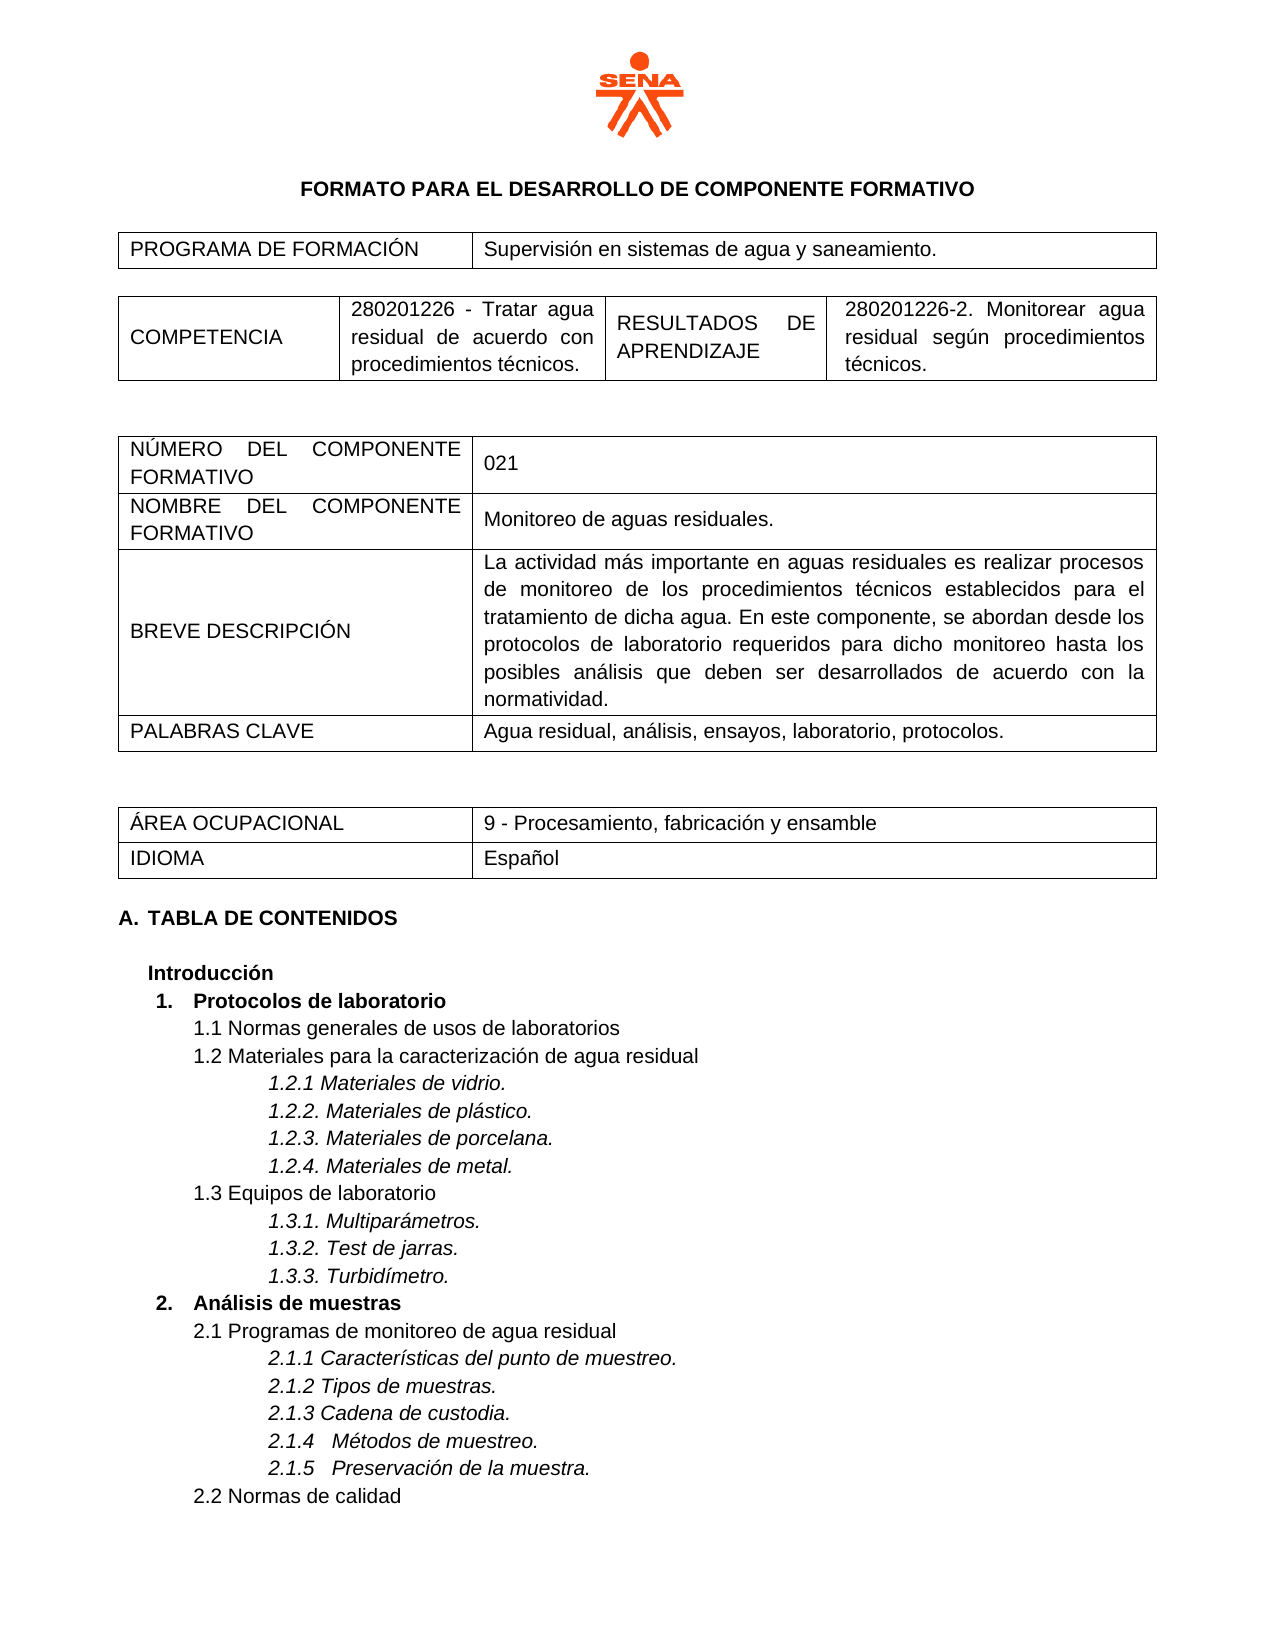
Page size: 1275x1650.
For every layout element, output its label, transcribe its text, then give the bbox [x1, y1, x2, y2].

list Análisis de muestras [156, 1291, 1157, 1315]
text 1.3.3. Turbidímetro. [193, 1263, 1157, 1287]
table_cell NOMBRE DEL COMPONENTE FORMATIVO [119, 494, 472, 549]
table_cell PALABRAS CLAVE [119, 716, 472, 751]
text 2.1.2 Tipos de muestras. [193, 1373, 1157, 1397]
table_header 9 - Procesamiento, fabricación y ensamble [473, 808, 1156, 842]
list TABLA DE CONTENIDOS [118, 906, 1157, 930]
table_header 280201226-2. Monitorear agua residual según procedimientos técnicos. [827, 297, 1156, 380]
table_cell Monitoreo de aguas residuales. [473, 494, 1156, 549]
table_header ÁREA OCUPACIONAL [119, 808, 472, 842]
list Protocolos de laboratorio [156, 988, 1157, 1012]
text 1.2 Materiales para la caracterización de agua residual [193, 1043, 1157, 1067]
text 1.2.2. Materiales de plástico. [118, 1098, 1157, 1122]
text 1.3.1. Multiparámetros. [193, 1208, 1157, 1232]
text 1.3.2. Test de jarras. [193, 1236, 1157, 1260]
table_cell Español [473, 843, 1156, 877]
table_header Supervisión en sistemas de agua y saneamiento. [473, 233, 1156, 268]
text 1.3 Equipos de laboratorio [193, 1181, 1157, 1205]
text 2.1.1 Características del punto de muestreo. [193, 1346, 1157, 1370]
picture [585, 48, 690, 142]
table_cell IDIOMA [119, 843, 472, 877]
text 2.2 Normas de calidad [193, 1483, 1157, 1507]
text 1.1 Normas generales de usos de laboratorios [193, 1016, 1157, 1040]
text 1.2.4. Materiales de metal. [118, 1153, 1157, 1177]
text 1.2.1 Materiales de vidrio. [193, 1071, 1157, 1095]
table_header NÚMERO DEL COMPONENTE FORMATIVO [119, 437, 472, 492]
table_cell La actividad más importante en aguas residuales es realizar procesos de monitoreo de los procedimientos técnicos establecidos para el tratamiento de dicha agua. En este componente, se abordan desde los protocolos de laboratorio requeridos para dicho monitoreo hasta los posibles análisis que deben ser desarrollados de acuerdo con la normatividad. [473, 550, 1156, 715]
text 2.1.5 Preservación de la muestra. [193, 1456, 1157, 1480]
table_cell Agua residual, análisis, ensayos, laboratorio, protocolos. [473, 716, 1156, 751]
text FORMATO PARA EL DESARROLLO DE COMPONENTE FORMATIVO [118, 177, 1157, 201]
text 2.1.3 Cadena de custodia. [193, 1401, 1157, 1425]
table_cell BREVE DESCRIPCIÓN [119, 550, 472, 715]
table_header PROGRAMA DE FORMACIÓN [119, 233, 472, 268]
table_header 021 [473, 437, 1156, 492]
text Introducción [148, 961, 1157, 985]
table_header RESULTADOS DE APRENDIZAJE [606, 297, 826, 380]
table_header COMPETENCIA [119, 297, 339, 380]
table_header 280201226 - Tratar agua residual de acuerdo con procedimientos técnicos. [340, 297, 605, 380]
text 1.2.3. Materiales de porcelana. [118, 1126, 1157, 1150]
text 2.1 Programas de monitoreo de agua residual [193, 1318, 1157, 1342]
text 2.1.4 Métodos de muestreo. [193, 1428, 1157, 1452]
